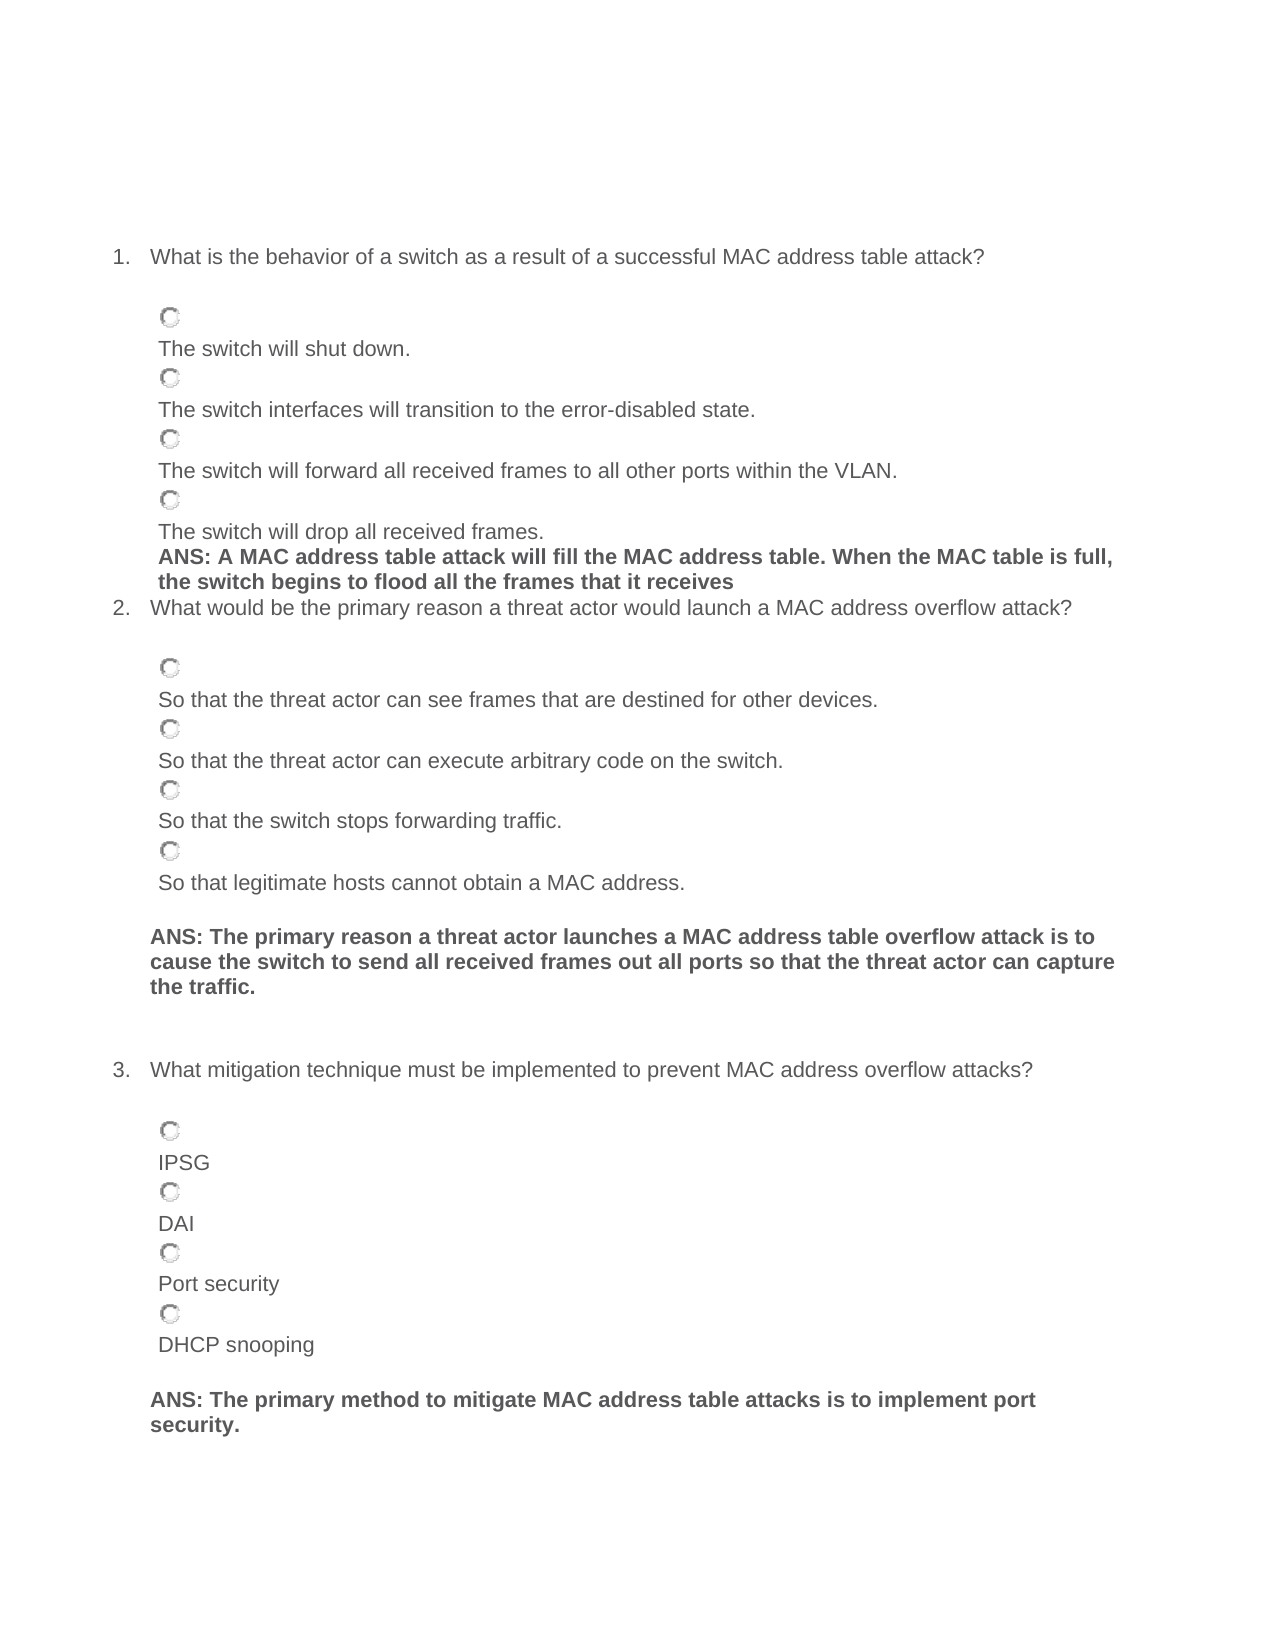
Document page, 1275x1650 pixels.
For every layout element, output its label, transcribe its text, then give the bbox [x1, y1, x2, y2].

text So that legitimate hosts cannot obtain a MAC address. [158, 869, 1125, 894]
text ANS: The primary reason a threat actor launches a MAC address table overflow attack is to cause the switch to send all received frames out all ports so that the threat actor can capture the traffic. [150, 924, 1125, 999]
text The switch will drop all received frames. [158, 519, 1125, 544]
list What mitigation technique must be implemented to prevent MAC address overflow attacks? [112, 1057, 1125, 1082]
text The switch will forward all received frames to all other ports within the VLAN. [158, 458, 1125, 483]
list What is the behavior of a switch as a result of a successful MAC address table attack? [112, 244, 1125, 269]
text The switch will shut down. [158, 336, 1125, 361]
text IPSG [158, 1149, 1125, 1175]
text DHCP snooping [158, 1332, 1125, 1357]
text ANS: A MAC address table attack will fill the MAC address table. When the MAC table is full, the switch begins to flood all the frames that it receives [158, 544, 1125, 594]
text ANS: The primary method to mitigate MAC address table attacks is to implement port security. [150, 1387, 1125, 1437]
list What would be the primary reason a threat actor would launch a MAC address overflow attack? [112, 594, 1125, 619]
text Port security [158, 1271, 1125, 1297]
text So that the threat actor can see frames that are destined for other devices. [158, 687, 1125, 712]
text DAI [158, 1210, 1125, 1236]
text The switch interfaces will transition to the error-disabled state. [158, 397, 1125, 422]
text So that the switch stops forwarding traffic. [158, 808, 1125, 834]
text So that the threat actor can execute arbitrary code on the switch. [158, 747, 1125, 773]
